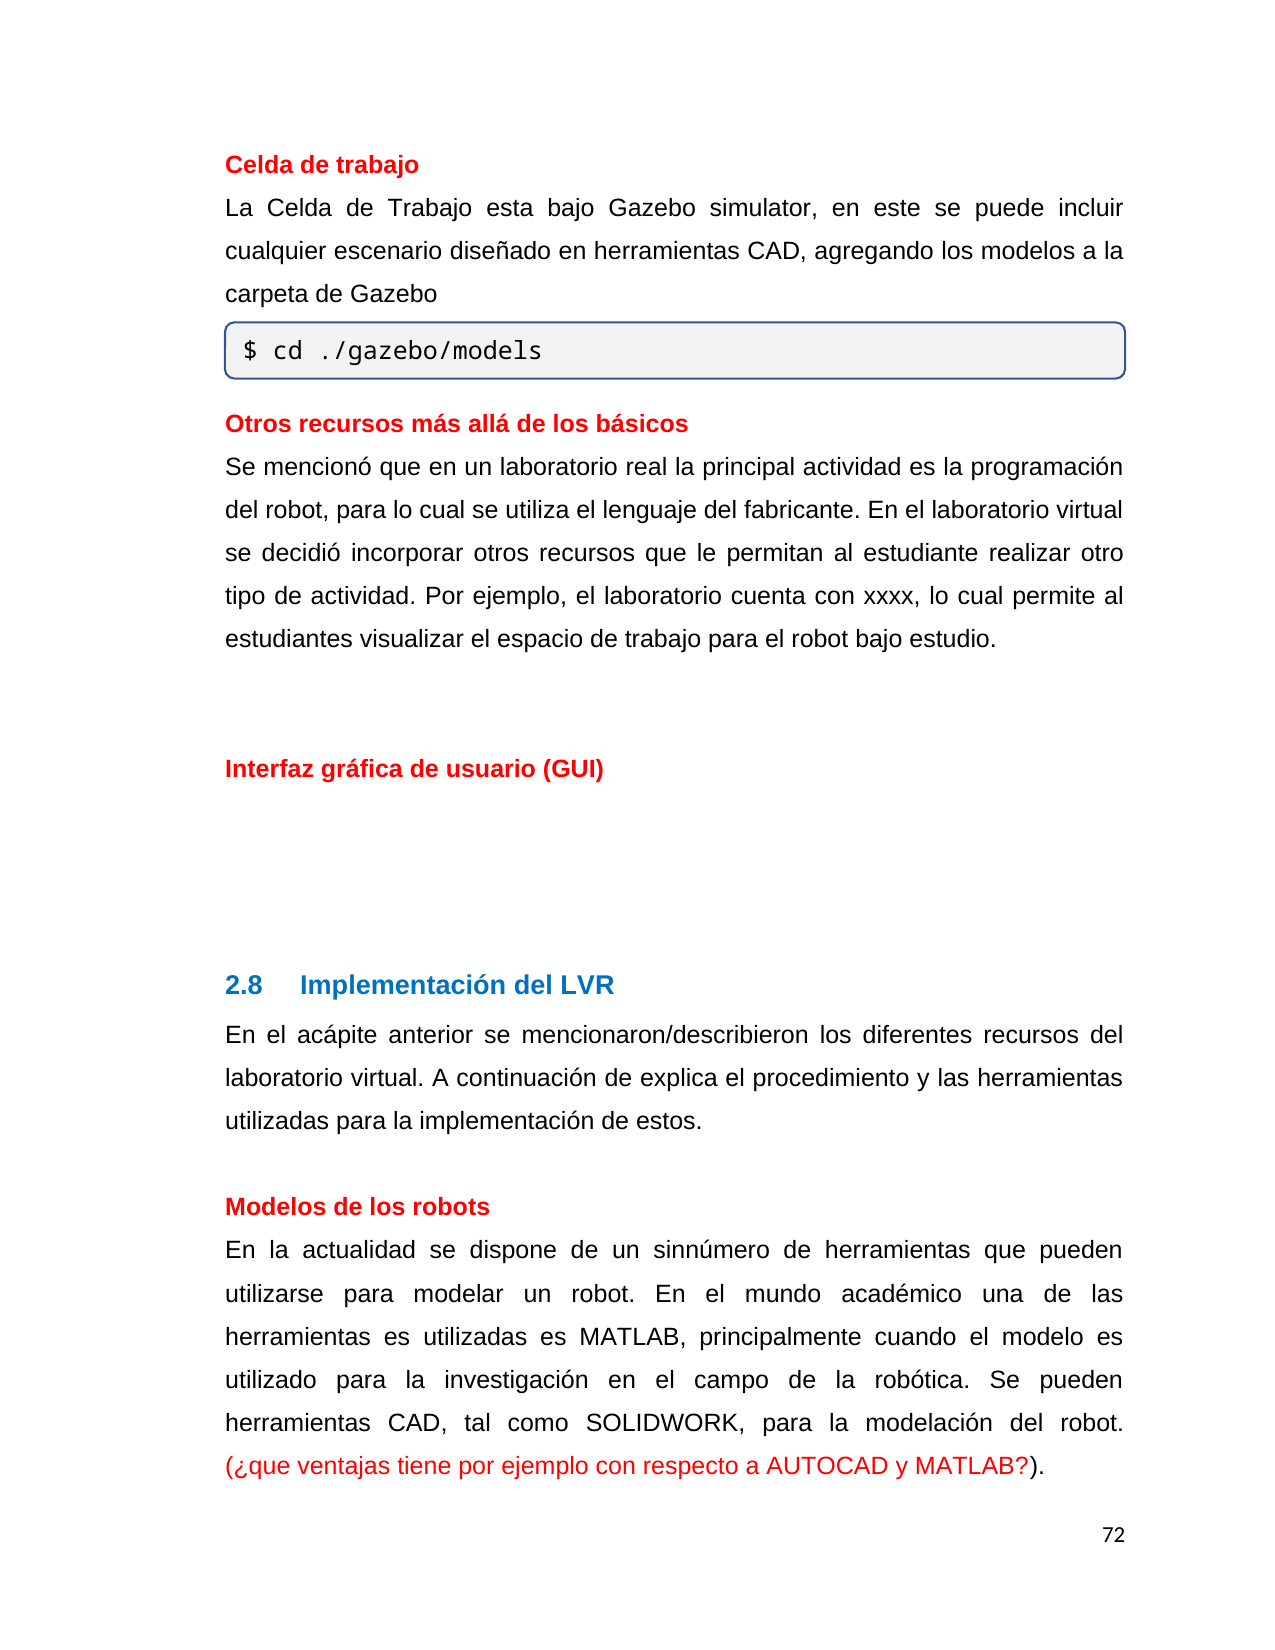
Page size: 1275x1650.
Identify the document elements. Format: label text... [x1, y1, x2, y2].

text La Celda de Trabajo esta bajo Gazebo simulator, en este se puede incluir cualquier escenario diseñado en herramientas CAD, agregando los modelos a la carpeta de Gazebo [225, 193, 1125, 308]
text Otros recursos más allá de los básicos [225, 409, 1125, 437]
text Se mencionó que en un laboratorio real la principal actividad es la programación del robot, para lo cual se utiliza el lenguaje del fabricante. En el laboratorio virtual se decidió incorporar otros recursos que le permitan al estudiante realizar otro tipo de actividad. Por ejemplo, el laboratorio cuenta con xxxx, lo cual permite al estudiantes visualizar el espacio de trabajo para el robot bajo estudio. [225, 452, 1125, 653]
text Interfaz gráfica de usuario (GUI) [225, 754, 1125, 782]
text Modelos de los robots [225, 1192, 1125, 1221]
text En el acápite anterior se mencionaron/describieron los diferentes recursos del laboratorio virtual. A continuación de explica el procedimiento y las herramientas utilizadas para la implementación de estos. [225, 1020, 1125, 1135]
text Celda de trabajo [225, 150, 1125, 179]
list Implementación del LVR [225, 969, 1125, 1001]
text En la actualidad se dispone de un sinnúmero de herramientas que pueden utilizarse para modelar un robot. En el mundo académico una de las herramientas es utilizadas es MATLAB, principalmente cuando el modelo es utilizado para la investigación en el campo de la robótica. Se pueden herramientas CAD, tal como SOLIDWORK, para la modelación del robot. (¿que ventajas tiene por ejemplo con respecto a AUTOCAD y MATLAB?). [225, 1235, 1125, 1480]
